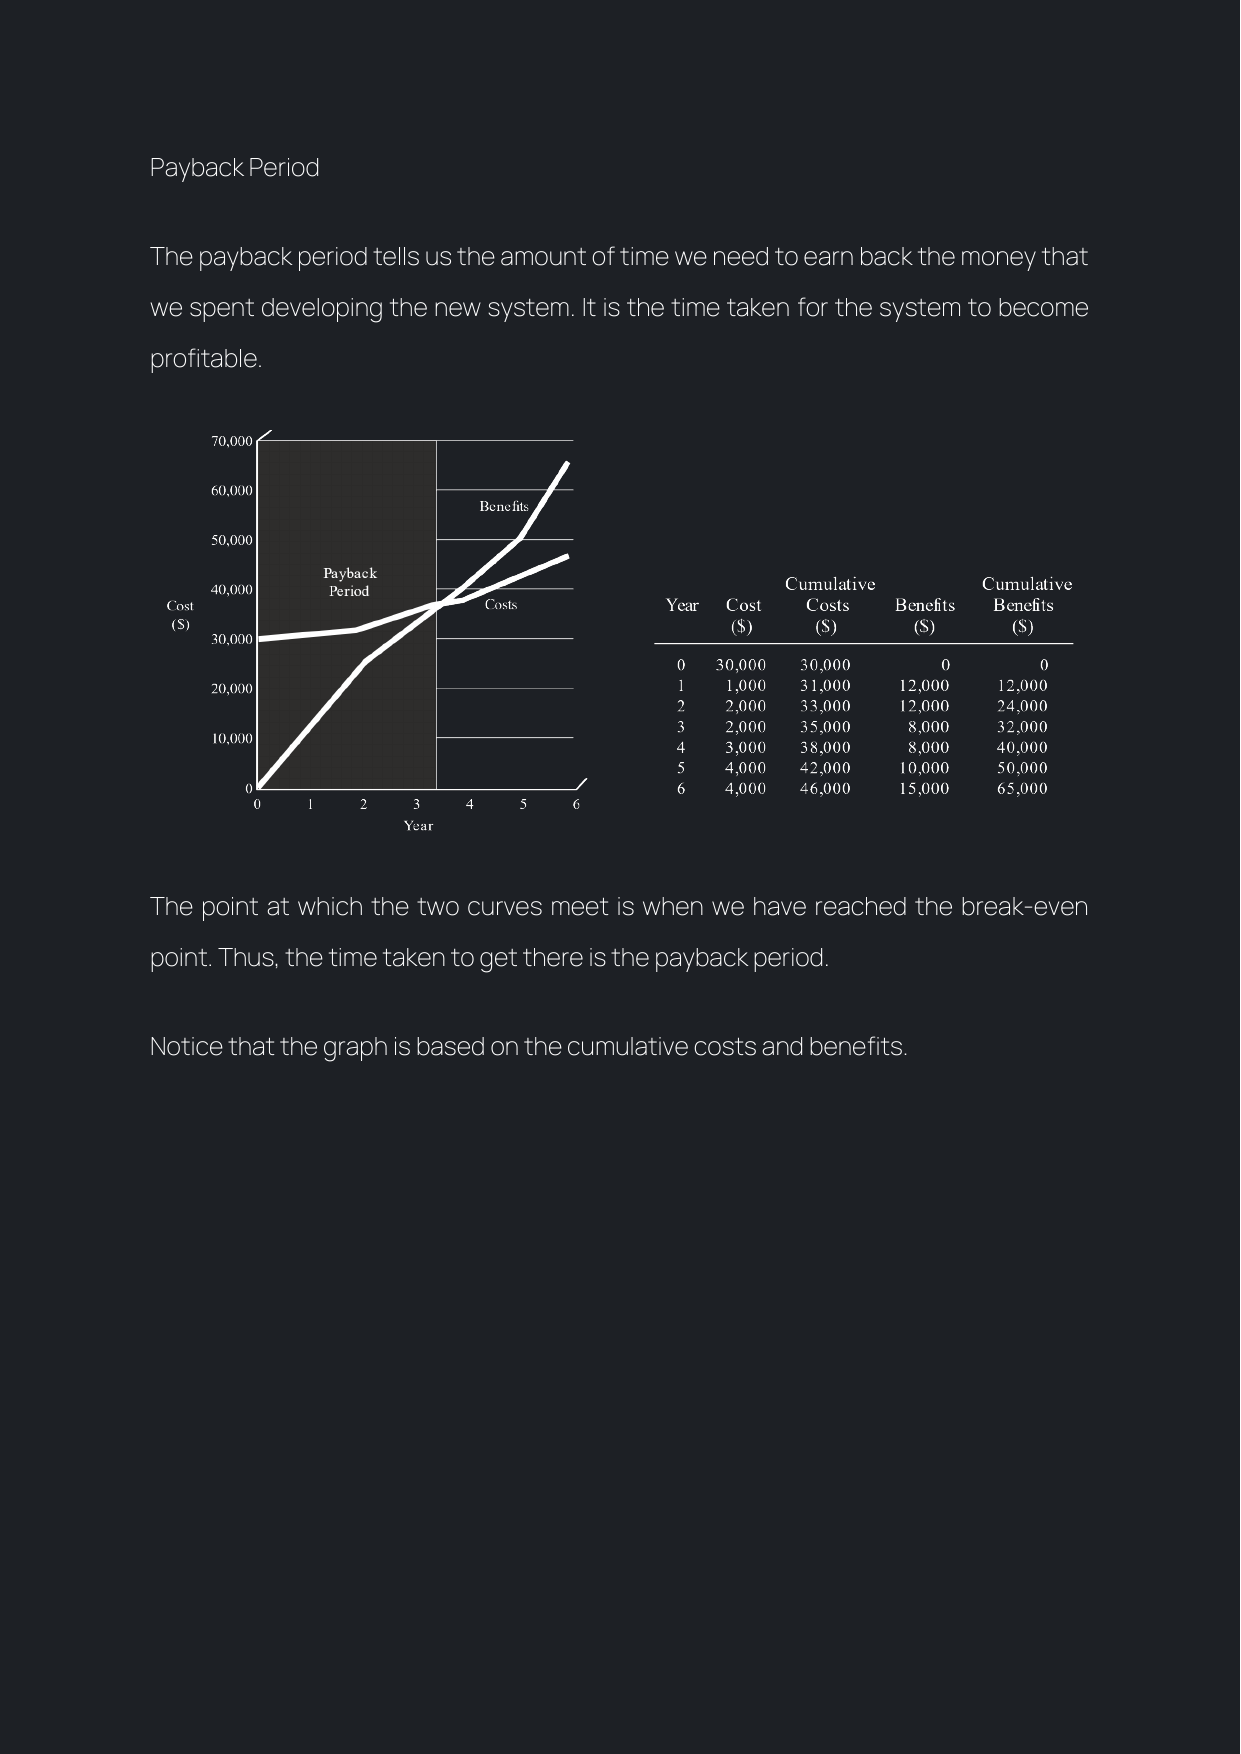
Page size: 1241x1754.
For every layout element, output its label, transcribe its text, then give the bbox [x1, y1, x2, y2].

text Notice that the graph is based on the cumulative costs and benefits. [150, 1029, 1090, 1063]
picture [166, 430, 1074, 835]
text The point at which the two curves meet is when we have reached the break-even point. Thus, the time taken to get there is the payback period. [150, 889, 1090, 974]
text The payback period tells us the amount of time we need to earn back the money that we spent developing the new system. It is the time taken for the system to become profitable. [150, 239, 1090, 375]
subtitle Payback Period [150, 150, 1090, 184]
